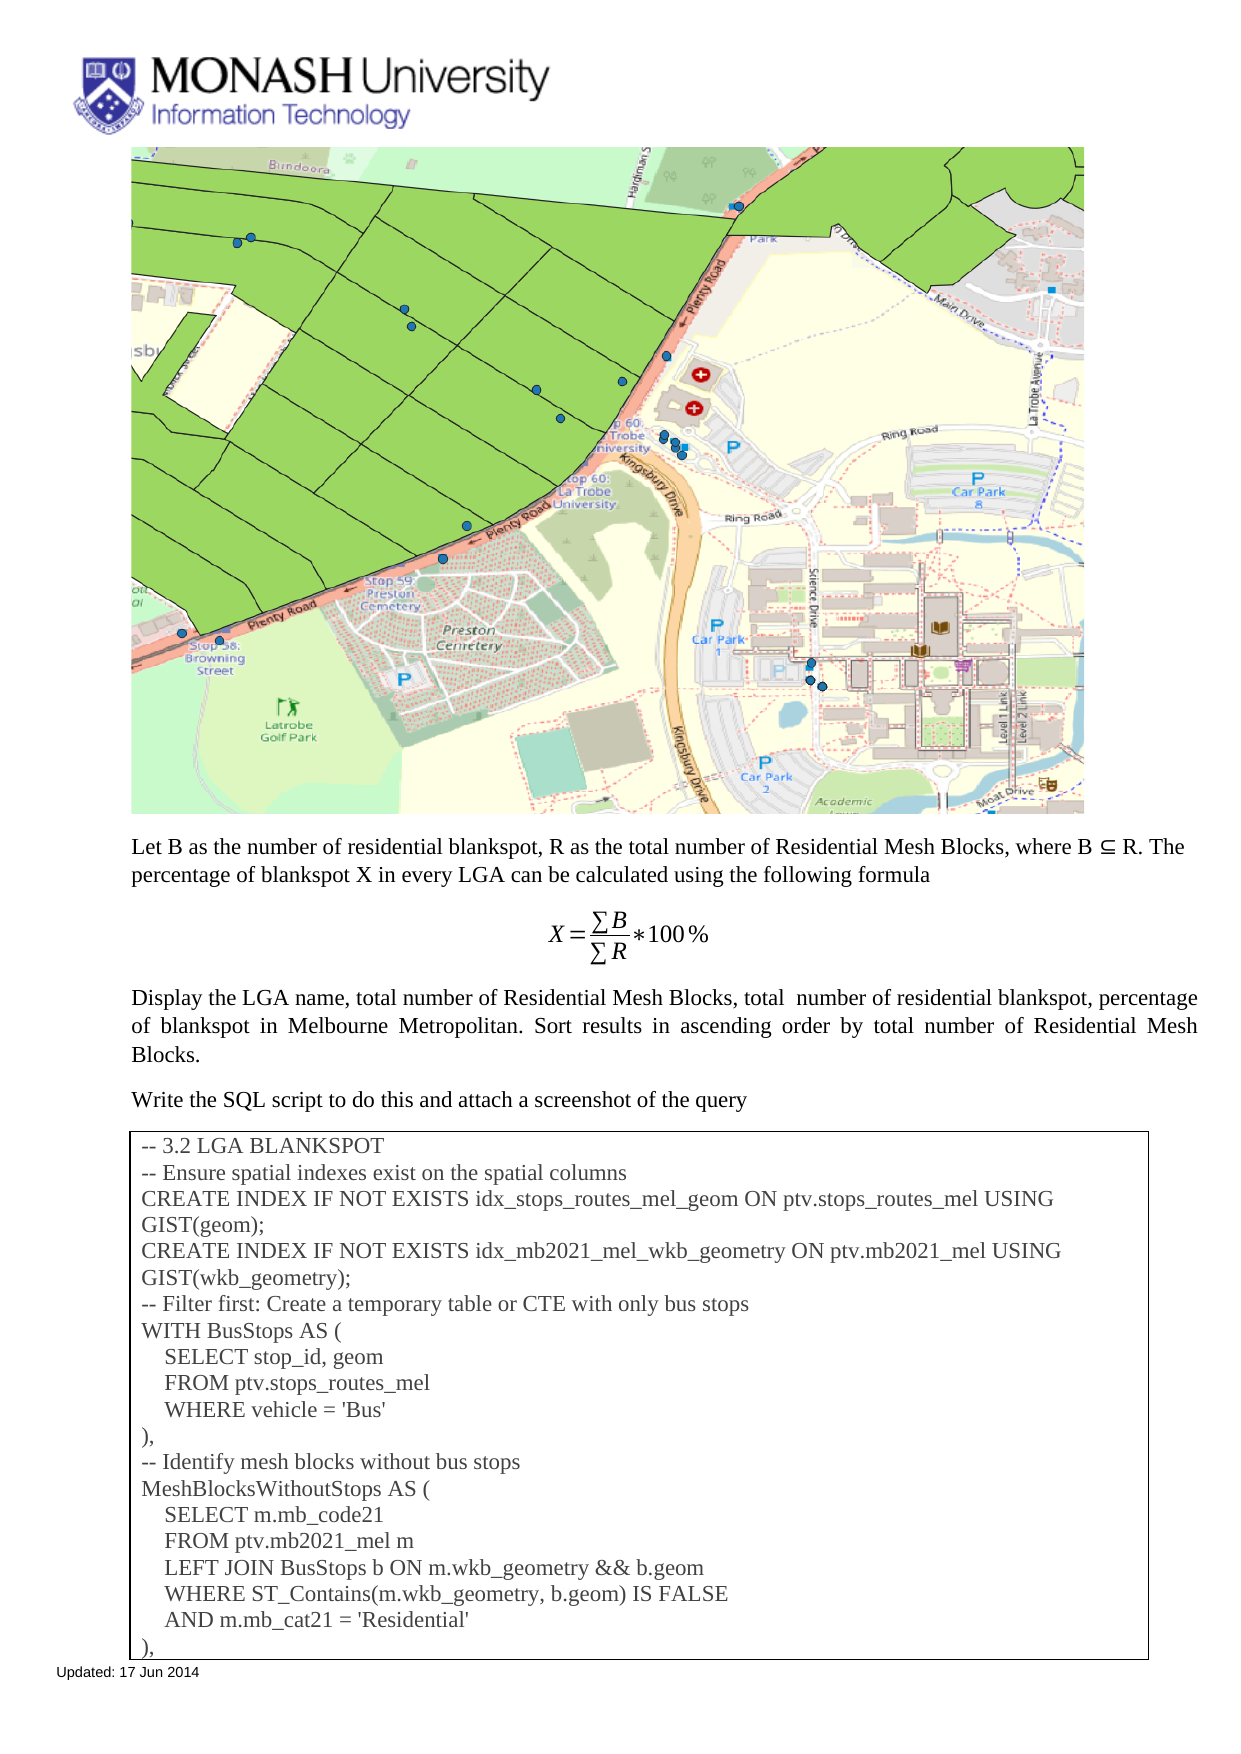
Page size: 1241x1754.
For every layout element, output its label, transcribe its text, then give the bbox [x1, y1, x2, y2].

text Let B as the number of residential blankspot, R as the total number of Residential Mesh Blocks, where B ⊆ R. The percentage of blankspot X in every LGA can be calculated using the following formula [131, 832, 1200, 888]
picture [56, 37, 1085, 814]
text Display the LGA name, total number of Residential Mesh Blocks, total number of residential blankspot, percentage of blankspot in Melbourne Metropolitan. Sort results in ascending order by total number of Residential Mesh Blocks. [131, 984, 1200, 1067]
text Write the SQL script to do this and attach a screenshot of the query [131, 1086, 1200, 1112]
